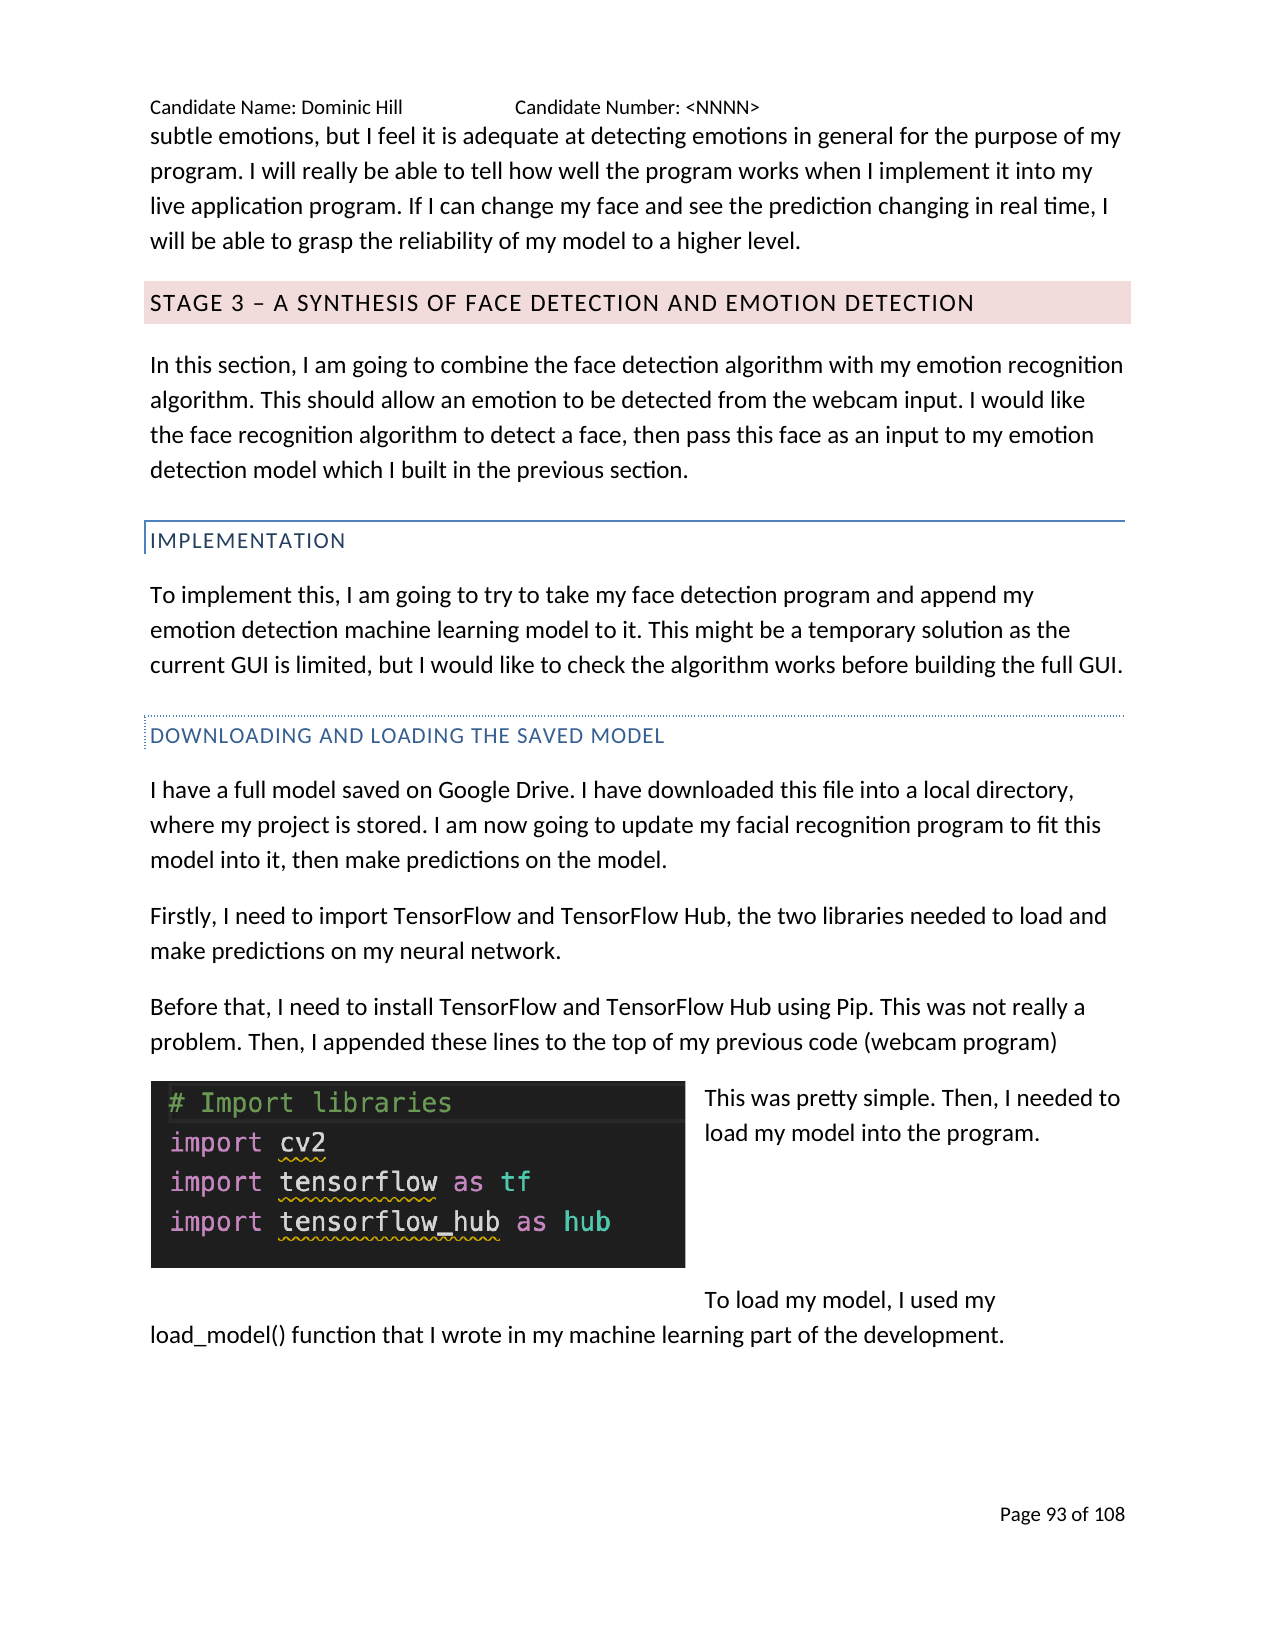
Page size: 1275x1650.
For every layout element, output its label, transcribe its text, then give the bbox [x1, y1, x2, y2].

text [150, 120, 1125, 256]
text In this section, I am going to combine the face detection algorithm with my emotion recognition algorithm. This should allow an emotion to be detected from the webcam input. I would like the face recognition algorithm to detect a face, then pass this face as an input to my emotion detection model which I built in the previous section. [150, 349, 1125, 485]
text Before that, I need to install TensorFlow and TensorFlow Hub using Pip. This was not really a problem. Then, I appended these lines to the top of my previous code (webcam program) [150, 991, 1125, 1056]
subtitle Downloading and loading the saved model [144, 715, 1125, 749]
text To load my model, I used my load_model() function that I wrote in my machine learning part of the development. [150, 1284, 1125, 1350]
subtitle Implementation [146, 522, 1125, 554]
text Firstly, I need to import TensorFlow and TensorFlow Hub, the two libraries needed to load and make predictions on my neural network. [150, 900, 1125, 966]
text This was pretty simple. Then, I needed to load my model into the program. [686, 1082, 1125, 1147]
text To implement this, I am going to try to take my face detection program and append my emotion detection machine learning model to it. This might be a temporary solution as the current GUI is limited, but I would like to check the algorithm works before building the full GUI. [150, 579, 1125, 680]
text I have a full model saved on Google Drive. I have downloaded this file into a local directory, where my project is stored. I am now going to update my facial recognition program to fit this model into it, then make predictions on the model. [150, 774, 1125, 875]
picture [150, 1081, 686, 1267]
subtitle Stage 3 – A synthesis of face detection and emotion detection [150, 287, 1125, 318]
